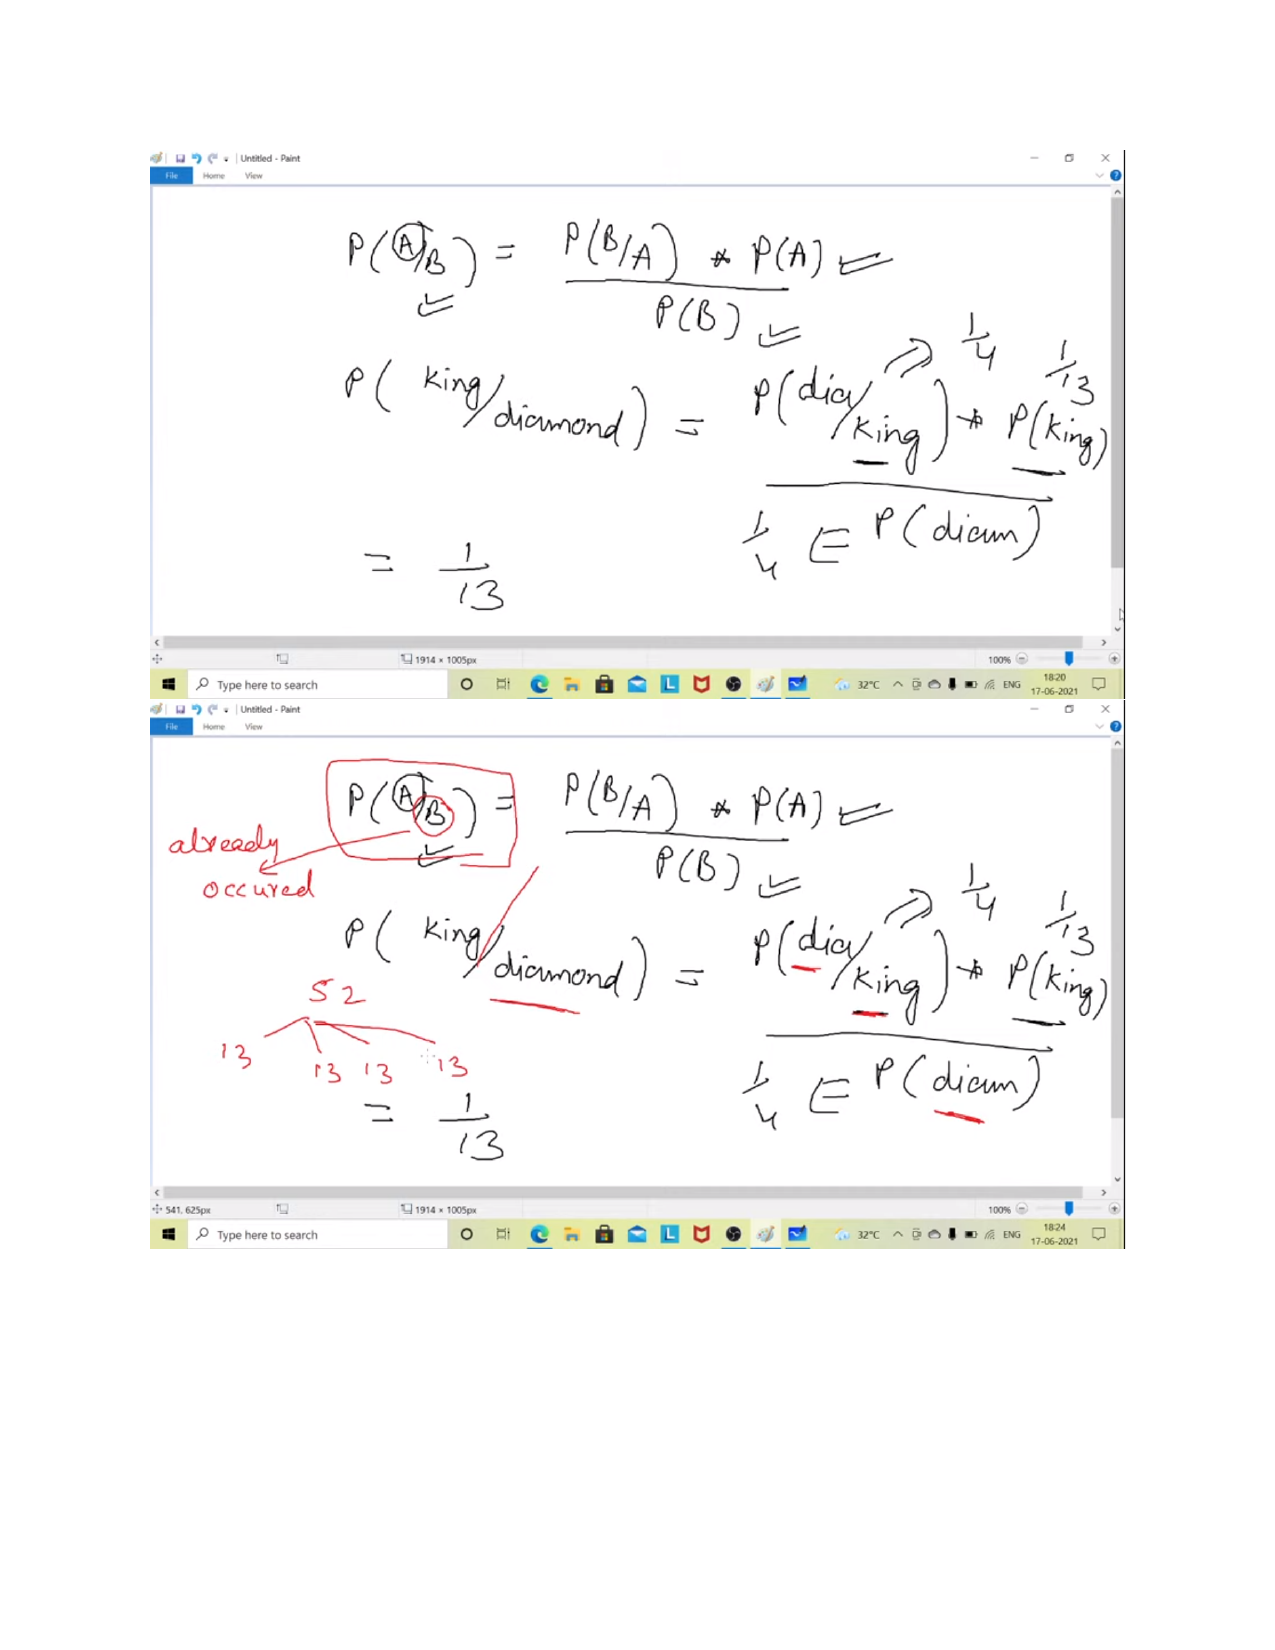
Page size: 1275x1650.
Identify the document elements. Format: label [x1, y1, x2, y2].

picture [150, 700, 1125, 1249]
picture [150, 150, 1125, 699]
